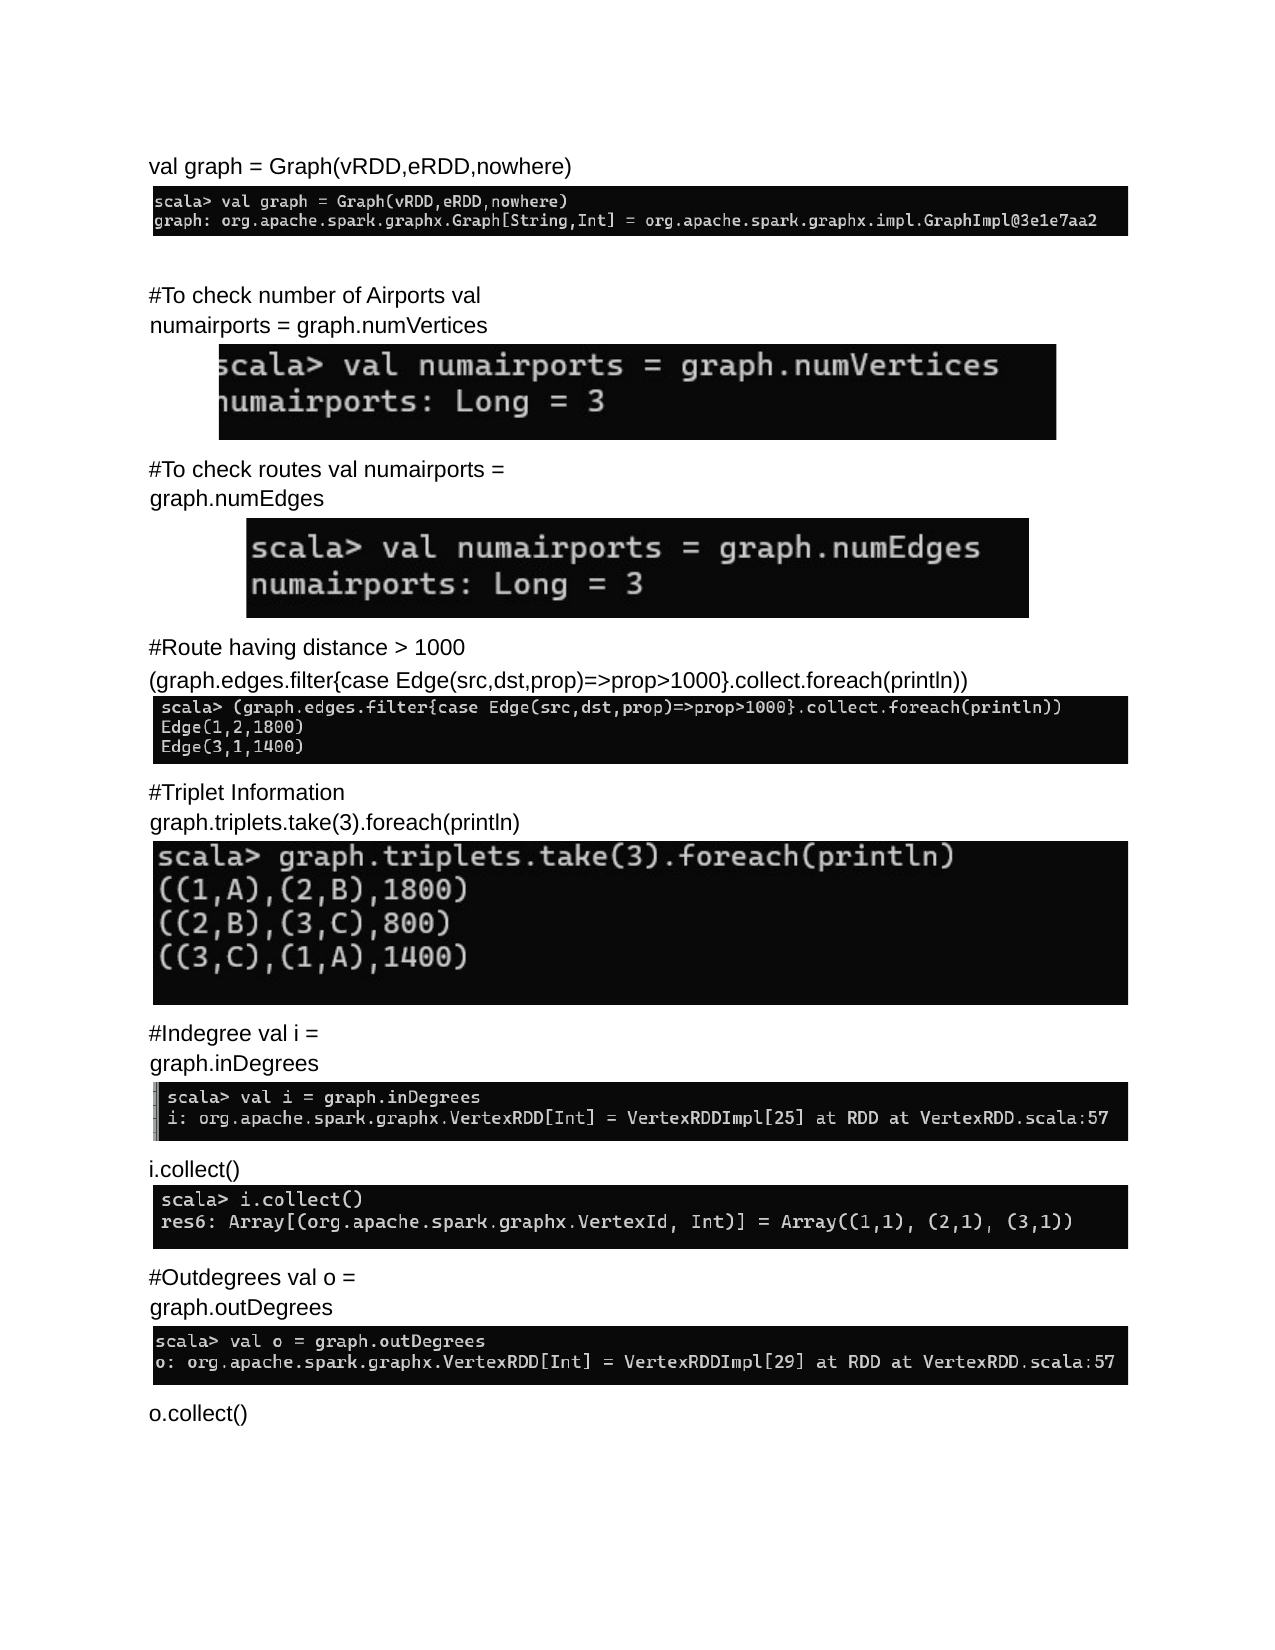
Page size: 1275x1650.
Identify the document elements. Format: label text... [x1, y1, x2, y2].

text #Indegree val i = graph.inDegrees [148, 1020, 386, 1076]
text val graph = Graph(vRDD,eRDD,nowhere) [148, 153, 1092, 179]
picture [153, 696, 1129, 764]
text #Outdegrees val o = graph.outDegrees [148, 1264, 408, 1320]
text o.collect() [148, 1400, 1092, 1426]
picture [153, 1326, 1129, 1385]
picture [153, 841, 1129, 1005]
text #To check routes val numairports = graph.numEdges [148, 456, 507, 512]
picture [246, 518, 1029, 618]
picture [218, 344, 1057, 440]
text #Route having distance > 1000 [148, 634, 1092, 660]
picture [153, 186, 1129, 236]
text #To check number of Airports val numairports = graph.numVertices [148, 282, 524, 338]
text i.collect() [148, 1156, 1092, 1182]
text (graph.edges.filter{case Edge(src,dst,prop)=>prop>1000}.collect.foreach(println)) [148, 667, 1092, 693]
picture [153, 1185, 1129, 1249]
text #Triplet Information graph.triplets.take(3).foreach(println) [148, 779, 717, 835]
picture [153, 1082, 1129, 1141]
